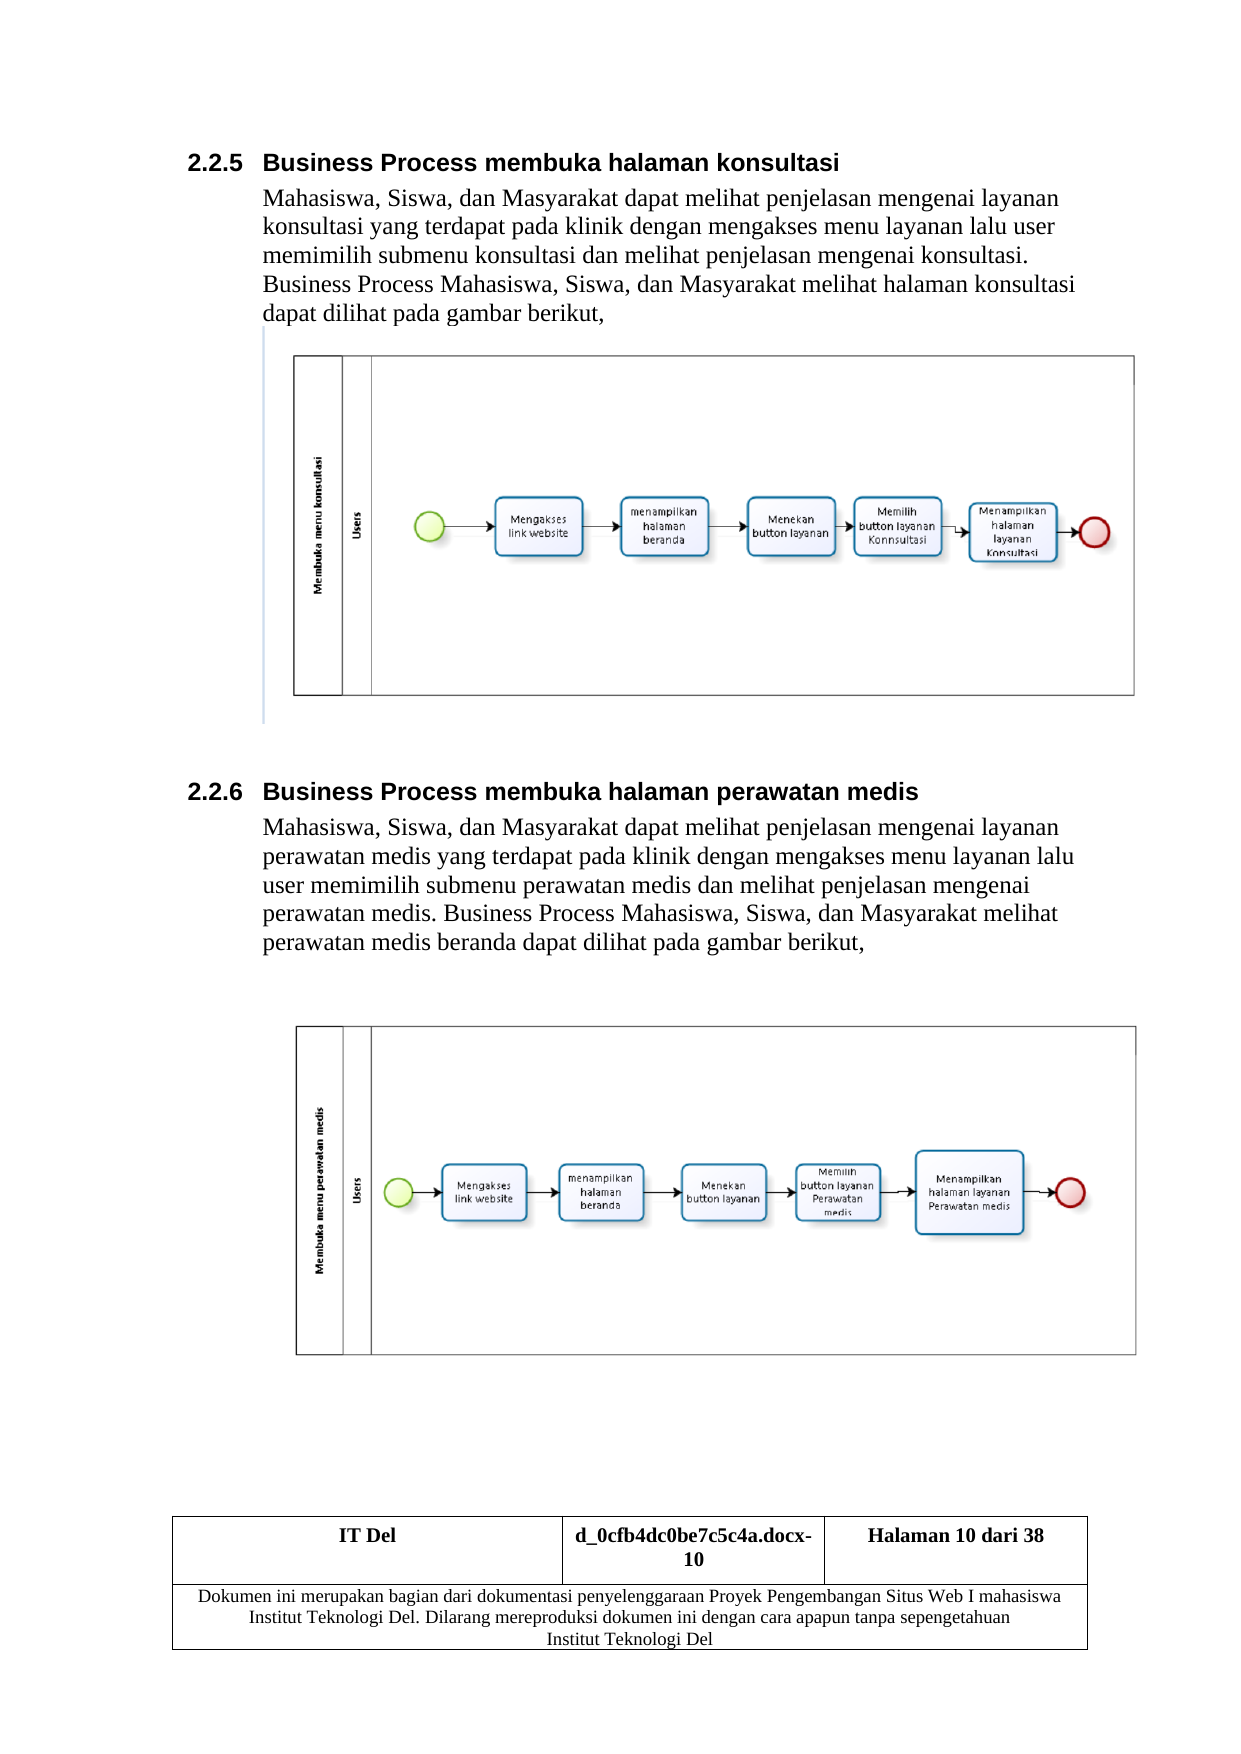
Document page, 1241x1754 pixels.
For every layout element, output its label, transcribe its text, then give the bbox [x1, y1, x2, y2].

subtitle Business Process membuka halaman perawatan medis [187, 777, 1092, 806]
list Mahasiswa, Siswa, dan Masyarakat dapat melihat penjelasan mengenai layanan konsultasi yang terdapat pada klinik dengan mengakses menu layanan lalu user memimilih submenu konsultasi dan melihat penjelasan mengenai konsultasi. Business Process Mahasiswa, Siswa, dan Masyarakat melihat halaman konsultasi dapat dilihat pada gambar berikut, [262, 183, 1092, 326]
picture [262, 1013, 1168, 1377]
subtitle Business Process membuka halaman konsultasi [187, 148, 1092, 176]
picture [262, 326, 1168, 724]
list Mahasiswa, Siswa, dan Masyarakat dapat melihat penjelasan mengenai layanan perawatan medis yang terdapat pada klinik dengan mengakses menu layanan lalu user memimilih submenu perawatan medis dan melihat penjelasan mengenai perawatan medis. Business Process Mahasiswa, Siswa, dan Masyarakat melihat perawatan medis beranda dapat dilihat pada gambar berikut, [262, 812, 1092, 956]
